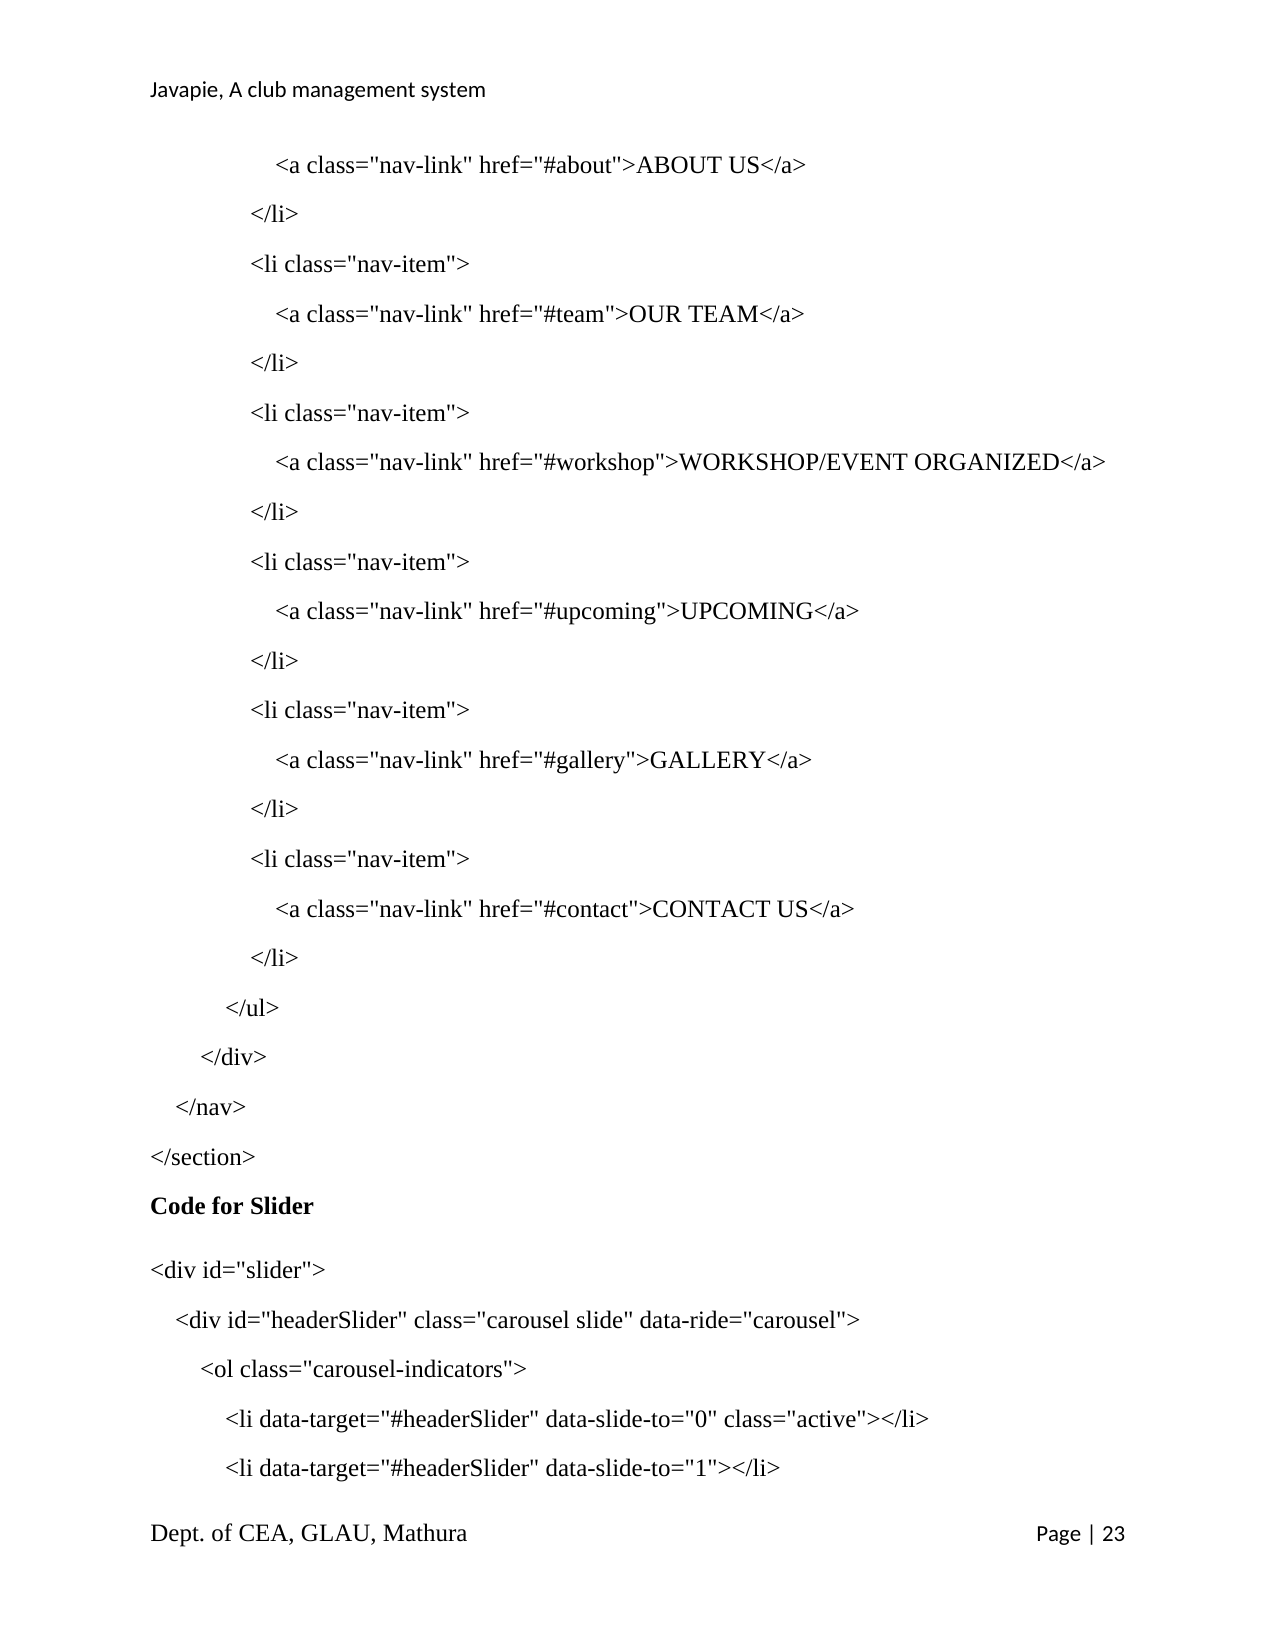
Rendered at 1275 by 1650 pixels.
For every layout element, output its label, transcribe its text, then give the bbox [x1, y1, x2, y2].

text </li> [150, 794, 1125, 823]
text <li class="nav-item"> [150, 695, 1125, 724]
text <a class="nav-link" href="#workshop">WORKSHOP/EVENT ORGANIZED</a> [150, 447, 1125, 476]
text <li class="nav-item"> [150, 398, 1125, 427]
text <ol class="carousel-indicators"> [150, 1354, 1125, 1383]
text <li class="nav-item"> [150, 249, 1125, 278]
text </section> [150, 1142, 1125, 1170]
text </div> [150, 1042, 1125, 1071]
text <div id="slider"> [150, 1255, 1125, 1284]
text </li> [150, 199, 1125, 228]
text <a class="nav-link" href="#gallery">GALLERY</a> [150, 745, 1125, 774]
text <li class="nav-item"> [150, 547, 1125, 575]
text Code for Slider [150, 1191, 1125, 1220]
text </li> [150, 646, 1125, 674]
text </nav> [150, 1092, 1125, 1121]
text <a class="nav-link" href="#about">ABOUT US</a> [150, 150, 1125, 179]
text <li data-target="#headerSlider" data-slide-to="0" class="active"></li> [150, 1404, 1125, 1433]
text <li data-target="#headerSlider" data-slide-to="1"></li> [150, 1453, 1125, 1482]
text <div id="headerSlider" class="carousel slide" data-ride="carousel"> [150, 1305, 1125, 1333]
text </ul> [150, 993, 1125, 1022]
text <a class="nav-link" href="#team">OUR TEAM</a> [150, 299, 1125, 327]
text <a class="nav-link" href="#contact">CONTACT US</a> [150, 894, 1125, 922]
text <li class="nav-item"> [150, 844, 1125, 873]
text </li> [150, 348, 1125, 377]
text <a class="nav-link" href="#upcoming">UPCOMING</a> [150, 596, 1125, 625]
text </li> [150, 943, 1125, 972]
text </li> [150, 497, 1125, 526]
